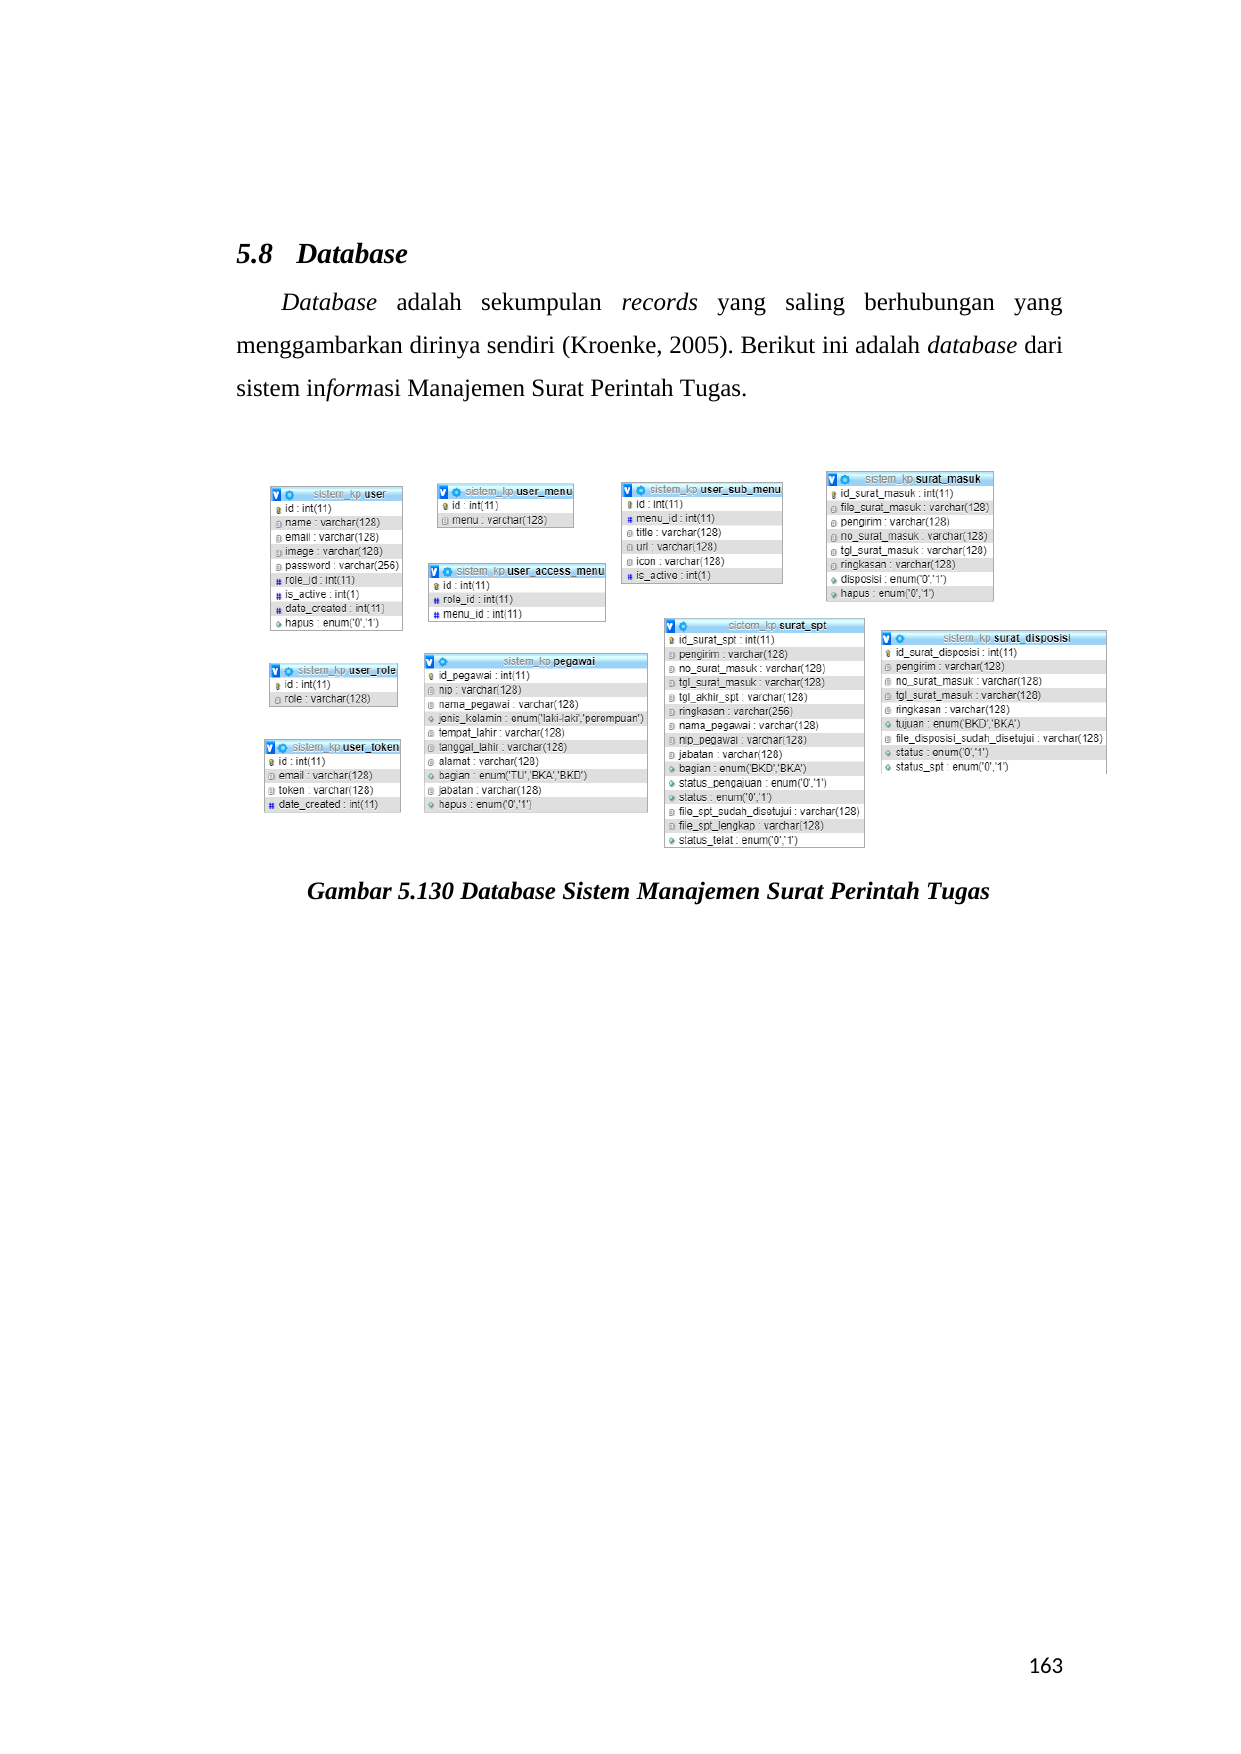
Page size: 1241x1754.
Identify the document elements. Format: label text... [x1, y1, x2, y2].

subtitle Database [236, 236, 1063, 270]
text Database adalah sekumpulan records yang saling berhubungan yang menggambarkan dirinya sendiri (Kroenke, 2005). Berikut ini adalah database dari sistem informasi Manajemen Surat Perintah Tugas. [236, 287, 1063, 402]
text Gambar 5.130 Database Sistem Manajemen Surat Perintah Tugas [236, 876, 1063, 905]
picture [236, 459, 1127, 863]
